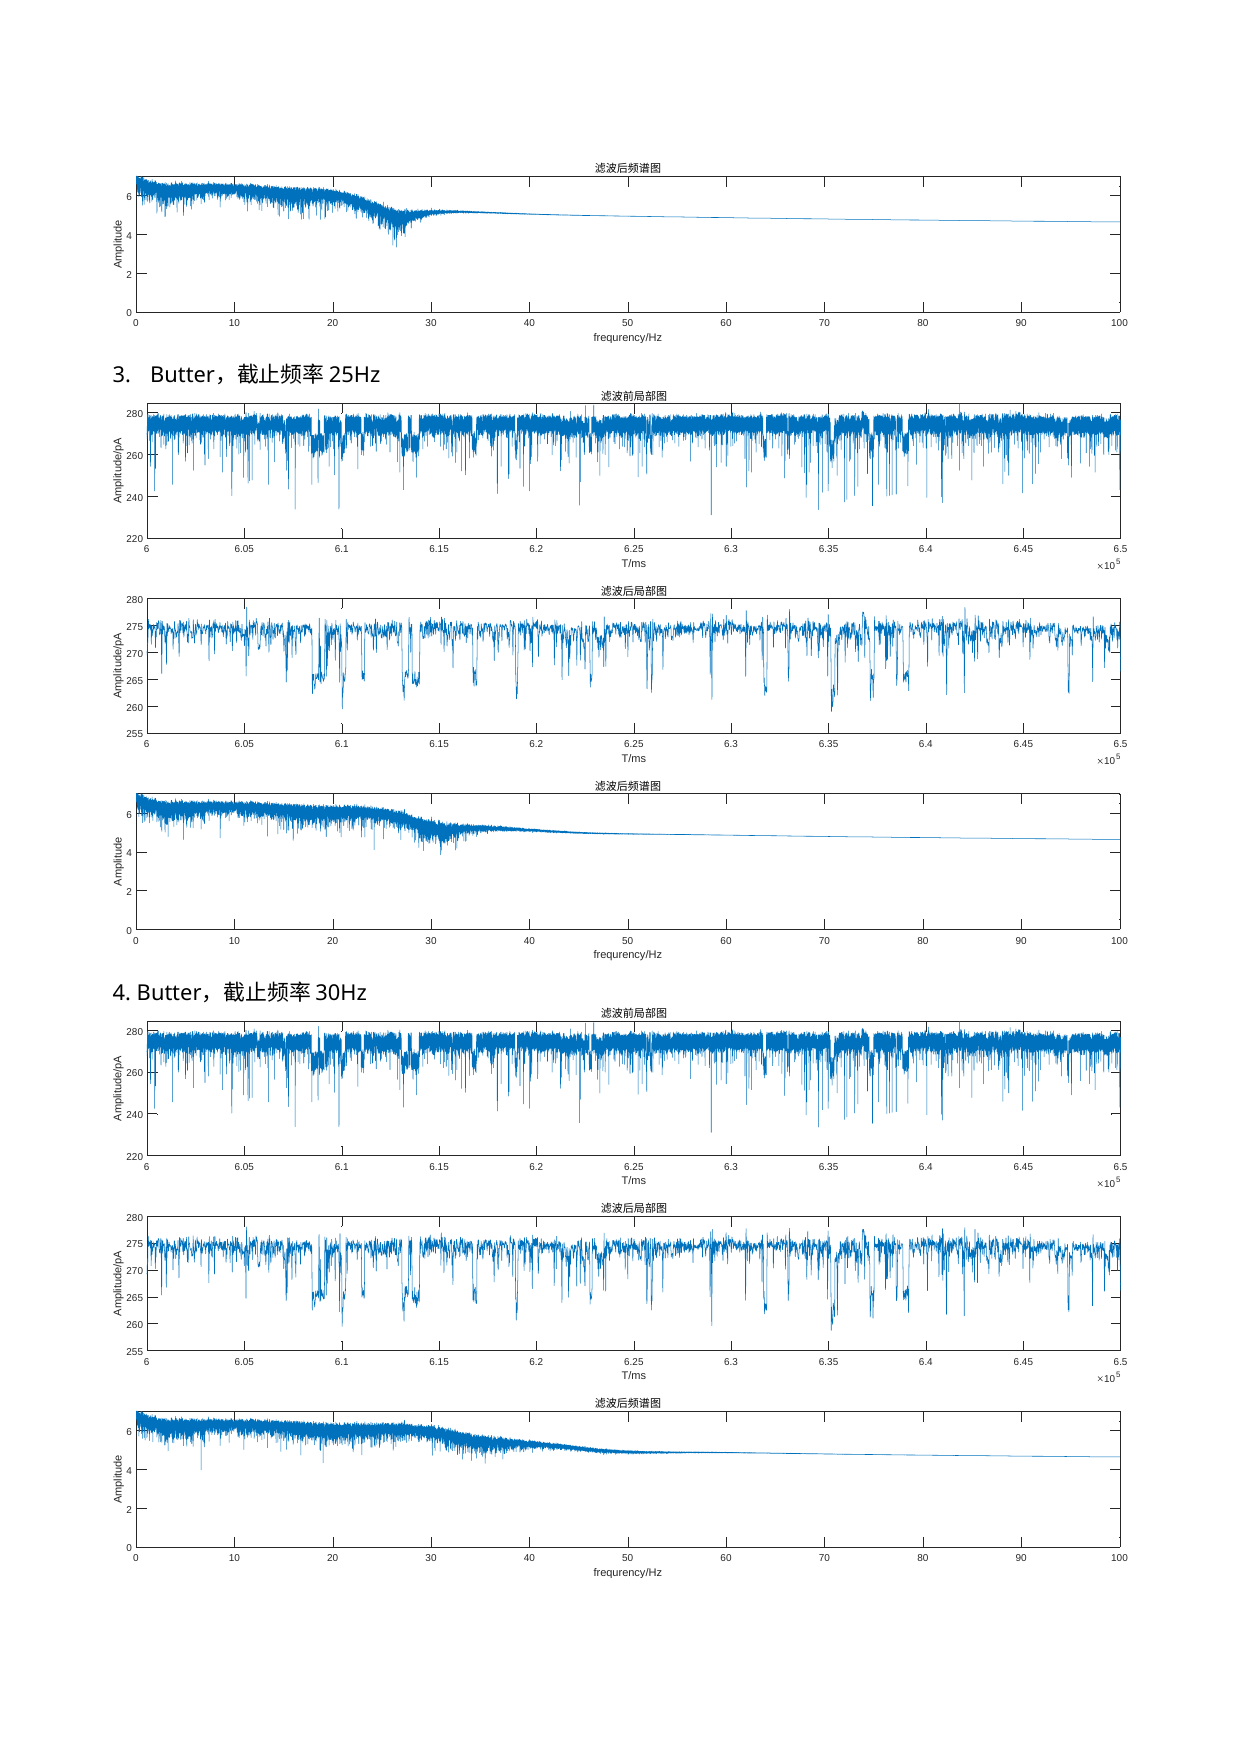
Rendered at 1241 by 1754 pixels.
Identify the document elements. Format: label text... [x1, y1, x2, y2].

list Butter，截止频率25Hz [112, 357, 1128, 389]
text 4. Butter，截止频率30Hz [112, 961, 1128, 1007]
